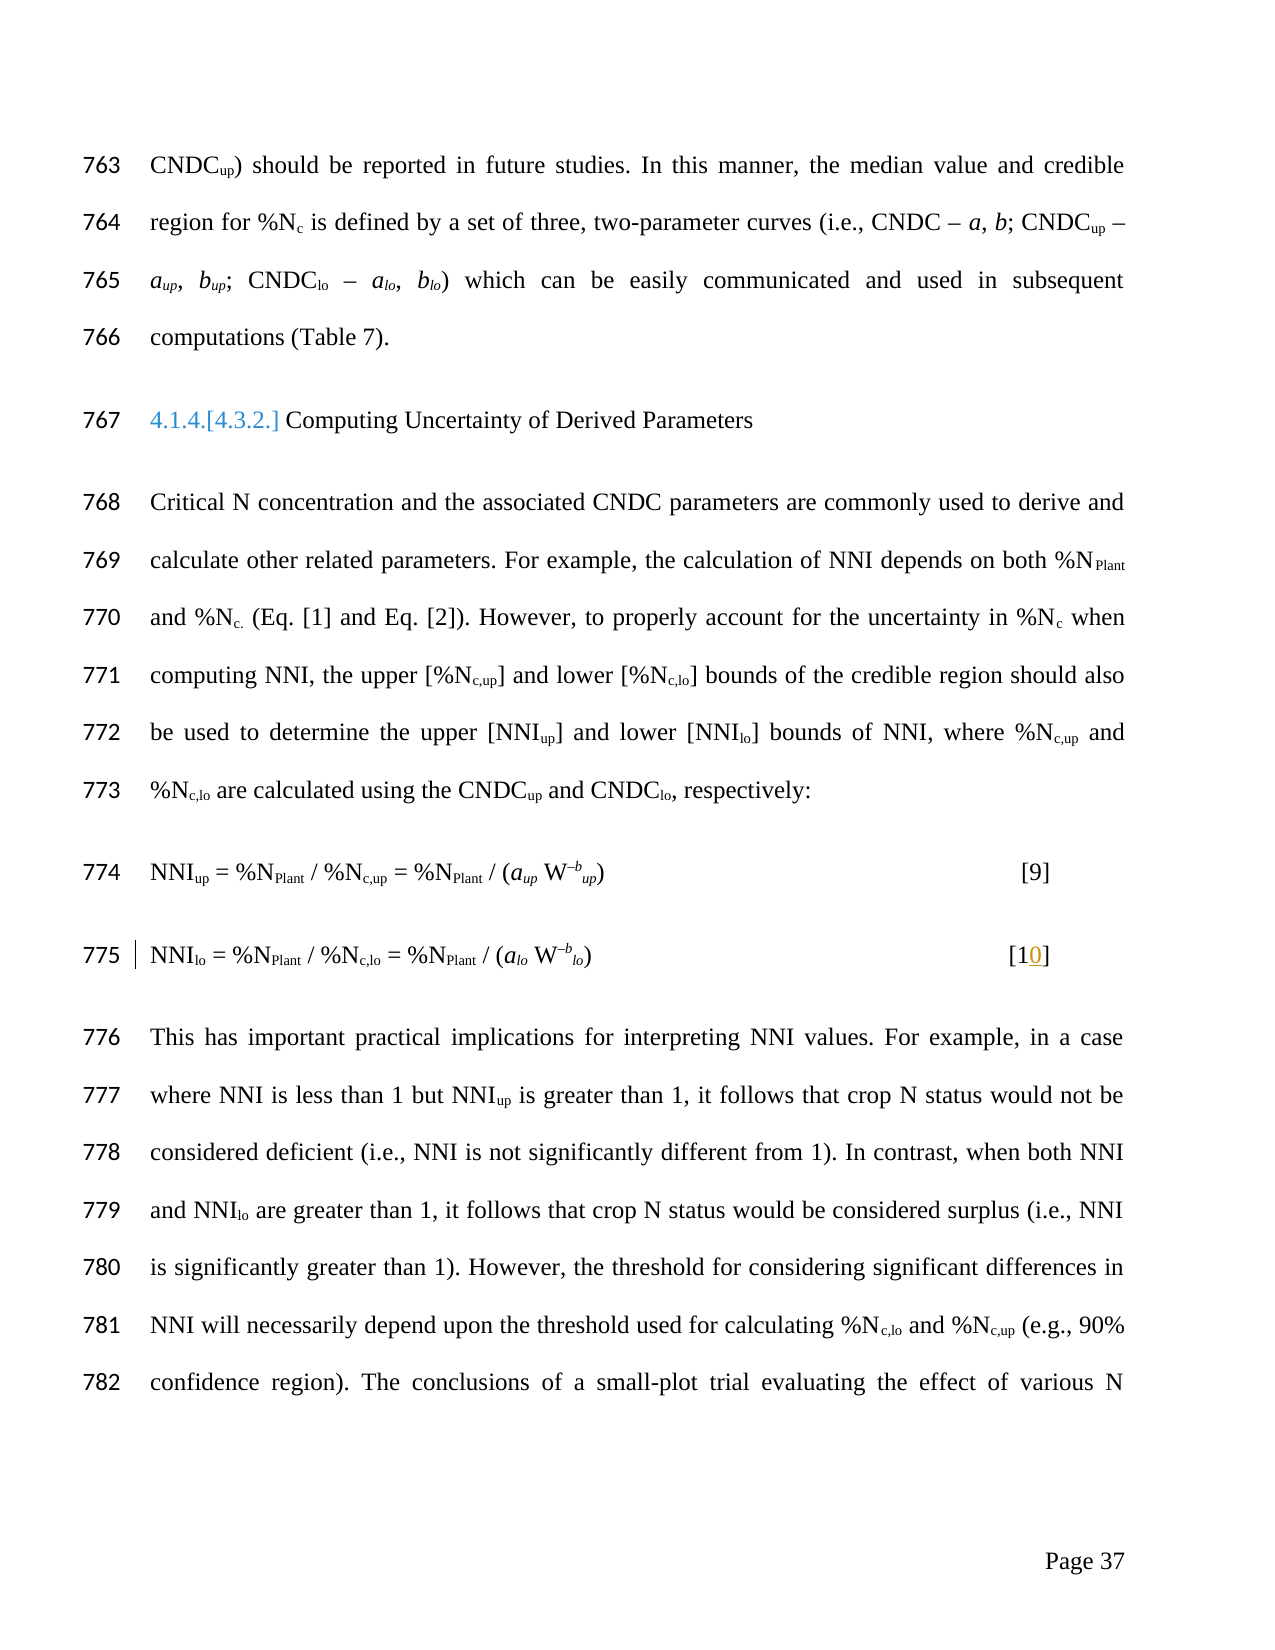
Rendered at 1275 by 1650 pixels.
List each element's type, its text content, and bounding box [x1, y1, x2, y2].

text Critical N concentration and the associated CNDC parameters are commonly used to derive and calculate other related parameters. For example, the calculation of NNI depends on both %NPlant and %Nc. (Eq. [1] and Eq. [2]). However, to properly account for the uncertainty in %Nc when computing NNI, the upper [%Nc,up] and lower [%Nc,lo] bounds of the credible region should also be used to determine the upper [NNIup] and lower [NNIlo] bounds of NNI, where %Nc,up and %Nc,lo are calculated using the CNDCup and CNDClo, respectively: [150, 487, 1125, 804]
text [150, 150, 1125, 351]
subtitle Computing Uncertainty of Derived Parameters [150, 405, 1125, 434]
text NNIup = %NPlant / %Nc,up = %NPlant / (aup W–bup) [9] [150, 857, 1125, 886]
text NNIlo = %NPlant / %Nc,lo = %NPlant / (alo W–blo) [1] [150, 940, 1125, 969]
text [150, 1022, 1125, 1396]
